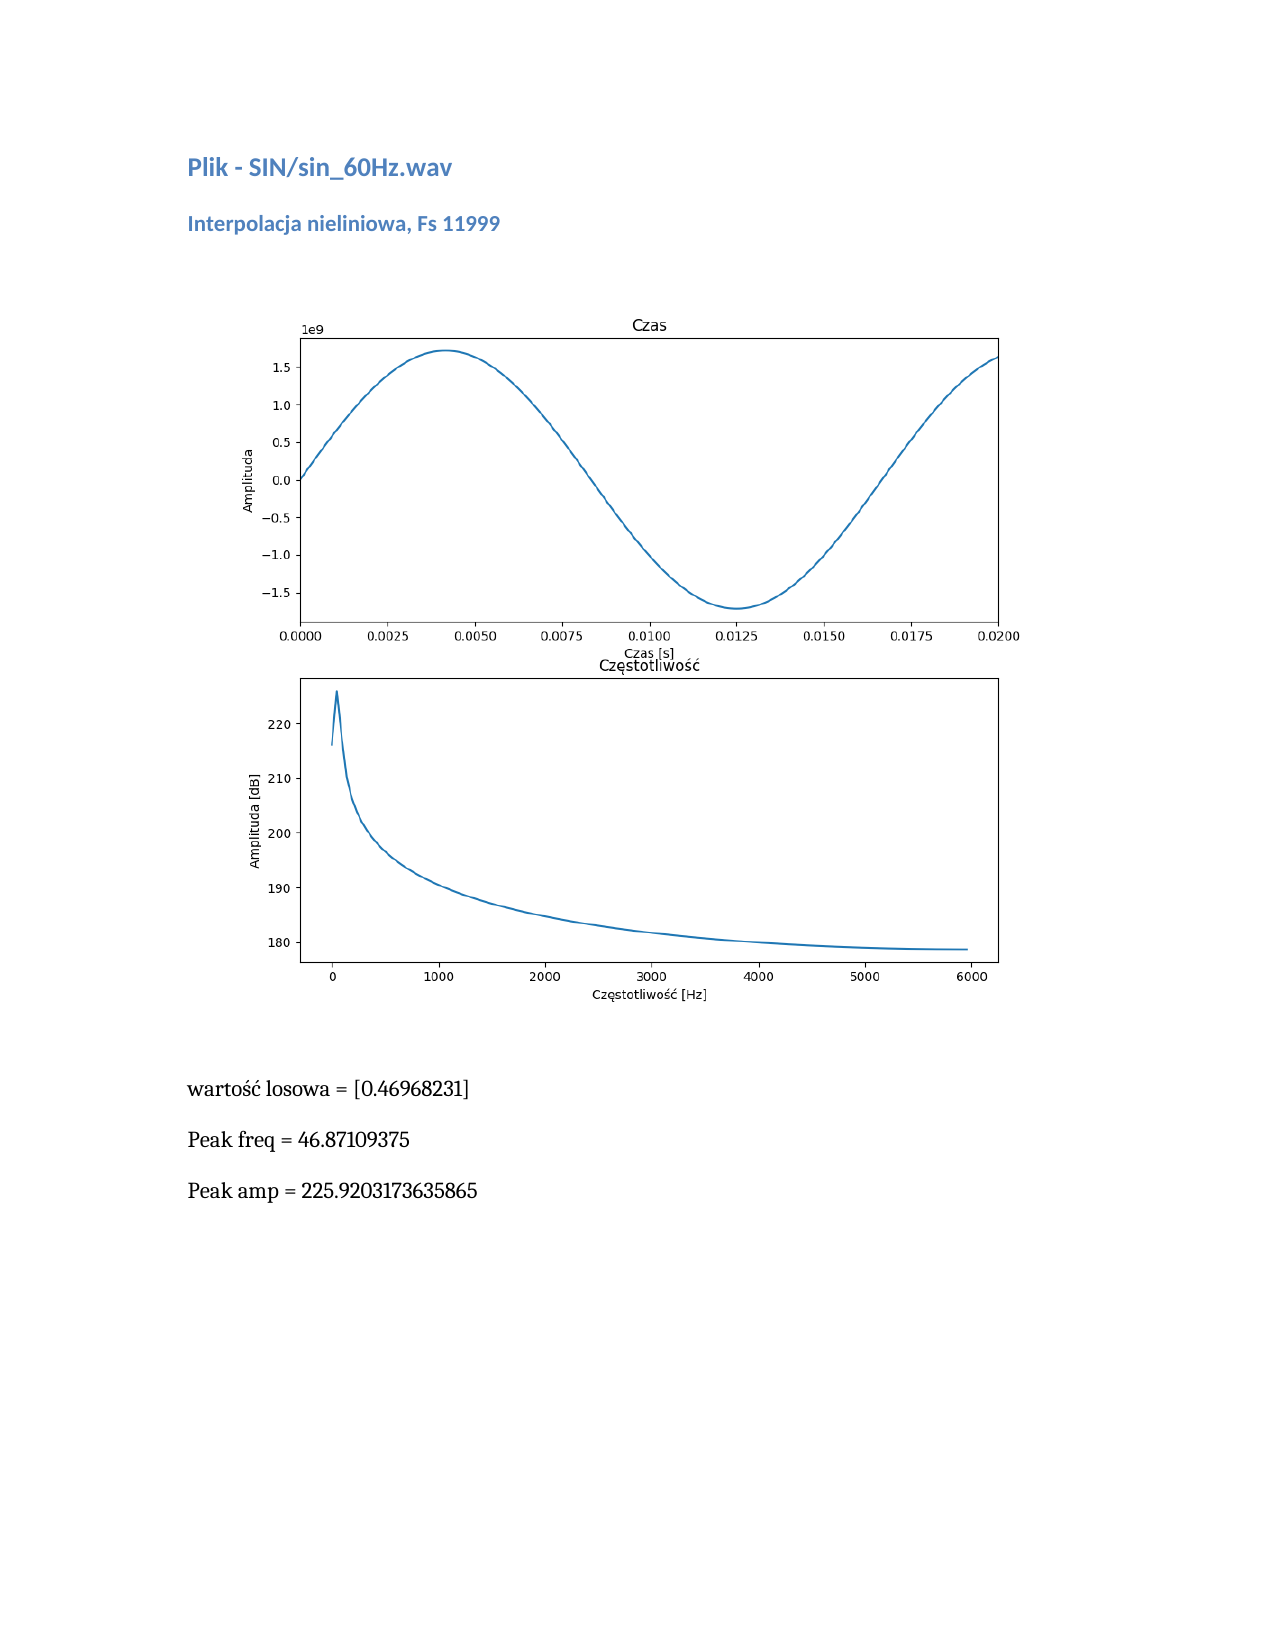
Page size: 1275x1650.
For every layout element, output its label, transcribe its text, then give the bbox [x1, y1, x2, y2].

subtitle Interpolacja nieliniowa, Fs 11999 [187, 209, 1087, 237]
picture [187, 241, 1088, 1051]
text Peak freq = 46.87109375 [187, 1127, 1087, 1153]
subtitle Plik - SIN/sin_60Hz.wav [187, 150, 1087, 183]
text wartość losowa = [0.46968231] [187, 1076, 1087, 1102]
text Peak amp = 225.9203173635865 [187, 1178, 1087, 1204]
